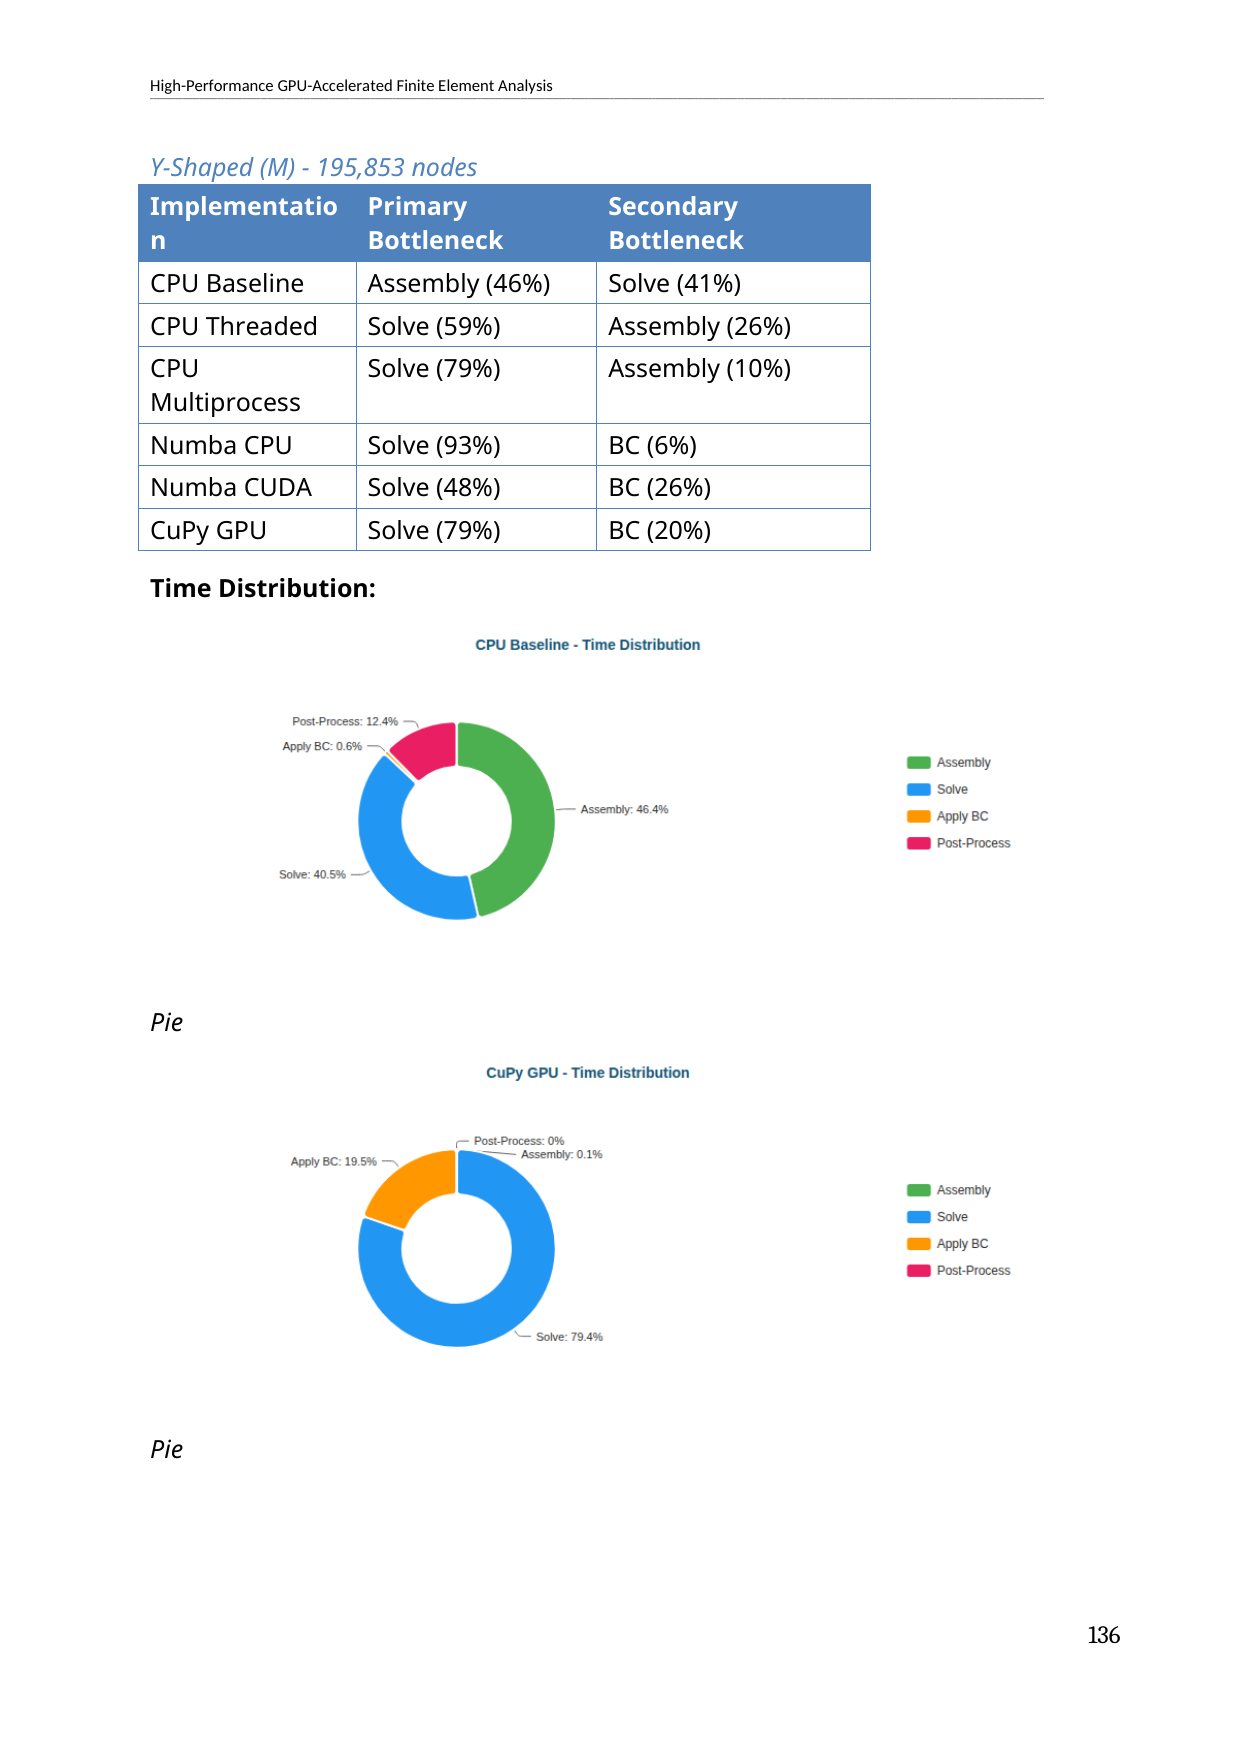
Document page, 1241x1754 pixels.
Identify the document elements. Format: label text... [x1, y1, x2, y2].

picture [150, 623, 1025, 984]
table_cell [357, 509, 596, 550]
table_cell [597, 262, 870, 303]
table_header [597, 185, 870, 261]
text Pie [150, 1004, 1120, 1038]
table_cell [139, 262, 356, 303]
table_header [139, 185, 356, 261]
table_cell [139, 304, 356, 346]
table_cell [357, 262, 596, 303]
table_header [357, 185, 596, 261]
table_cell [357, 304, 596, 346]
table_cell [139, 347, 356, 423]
subtitle Y-Shaped (M) - 195,853 nodes [150, 150, 1120, 184]
picture [150, 1050, 1025, 1411]
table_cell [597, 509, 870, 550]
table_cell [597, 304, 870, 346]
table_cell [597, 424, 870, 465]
text Time Distribution: [150, 570, 1120, 604]
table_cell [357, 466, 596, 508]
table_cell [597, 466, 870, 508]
text Pie [150, 1432, 1120, 1466]
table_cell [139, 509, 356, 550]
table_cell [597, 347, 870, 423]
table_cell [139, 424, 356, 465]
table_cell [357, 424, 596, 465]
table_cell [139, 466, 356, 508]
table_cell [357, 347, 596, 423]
